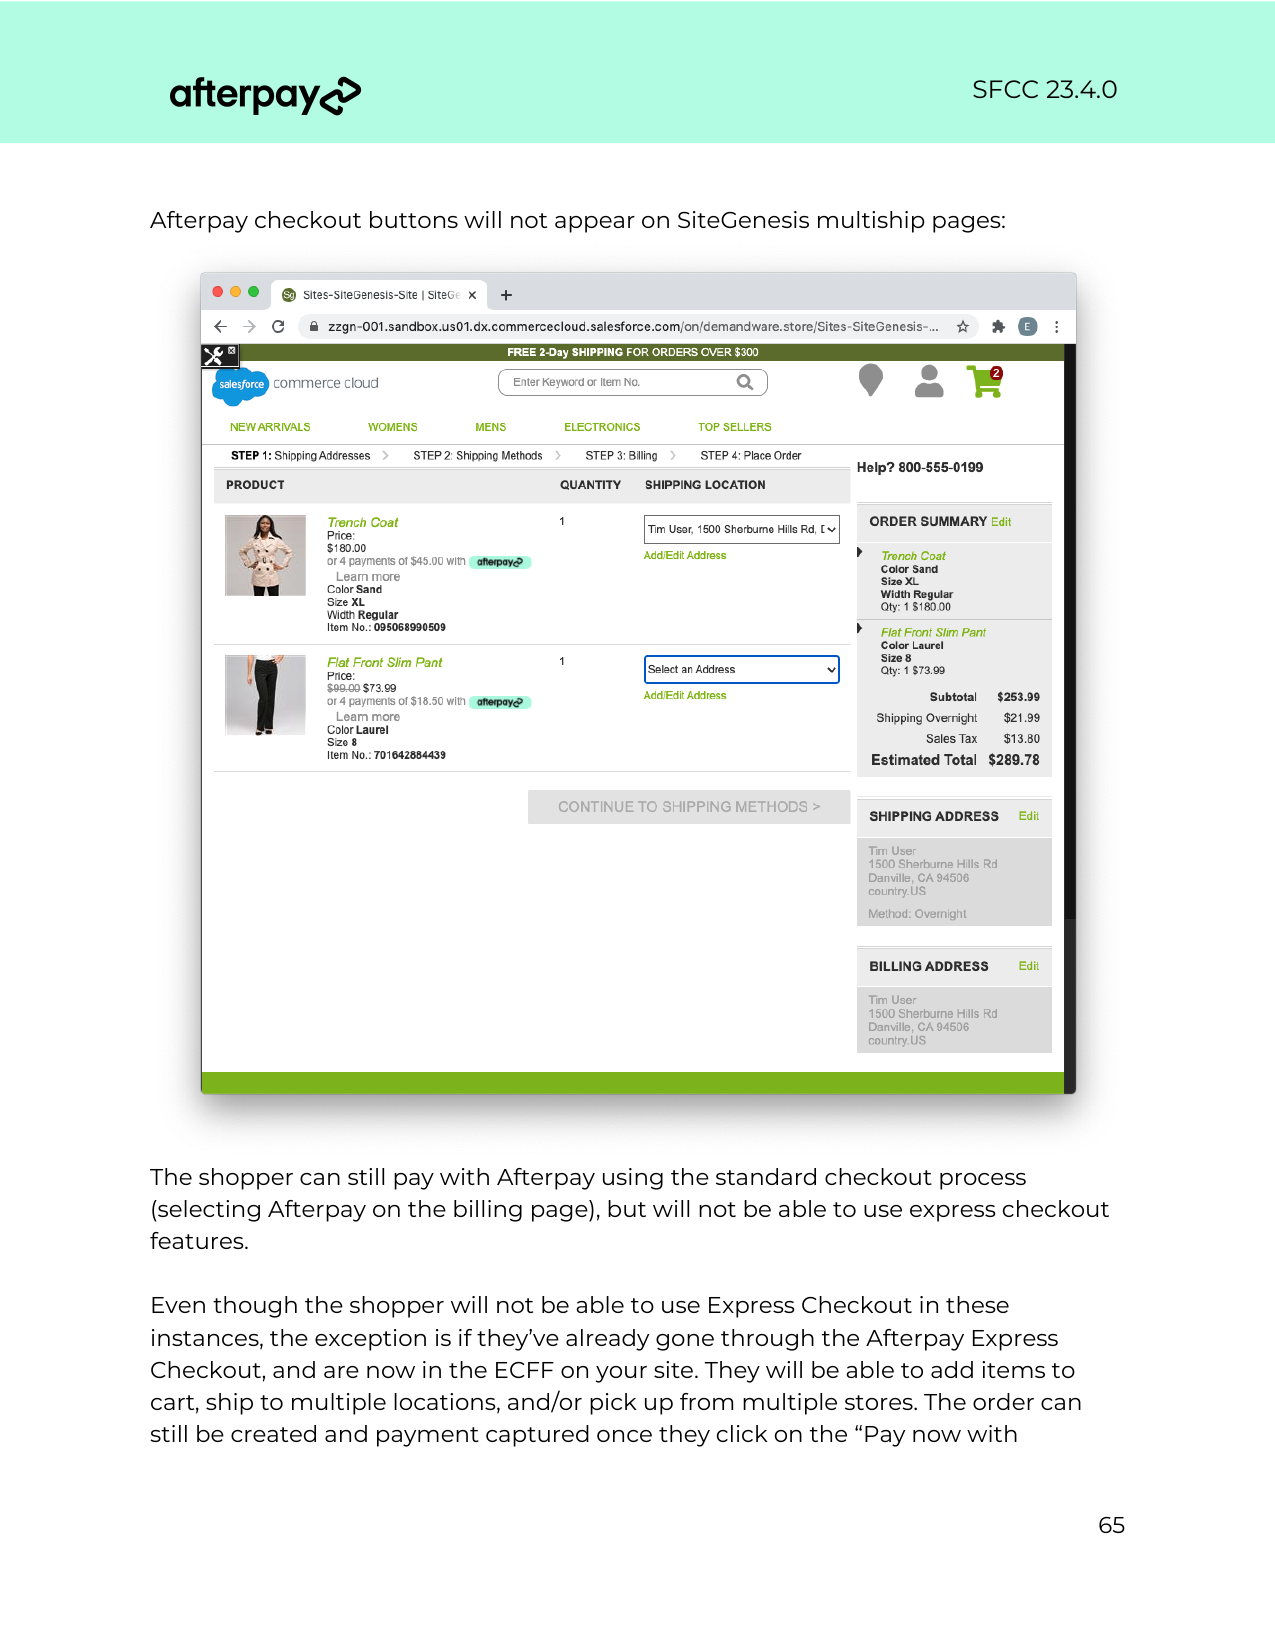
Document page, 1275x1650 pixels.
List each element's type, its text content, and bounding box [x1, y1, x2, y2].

picture [134, 48, 397, 144]
picture [150, 238, 1125, 1160]
text The shopper can still pay with Afterpay using the standard checkout process (selecting Afterpay on the billing page), but will not be able to use express checkout features. [150, 1163, 1125, 1255]
